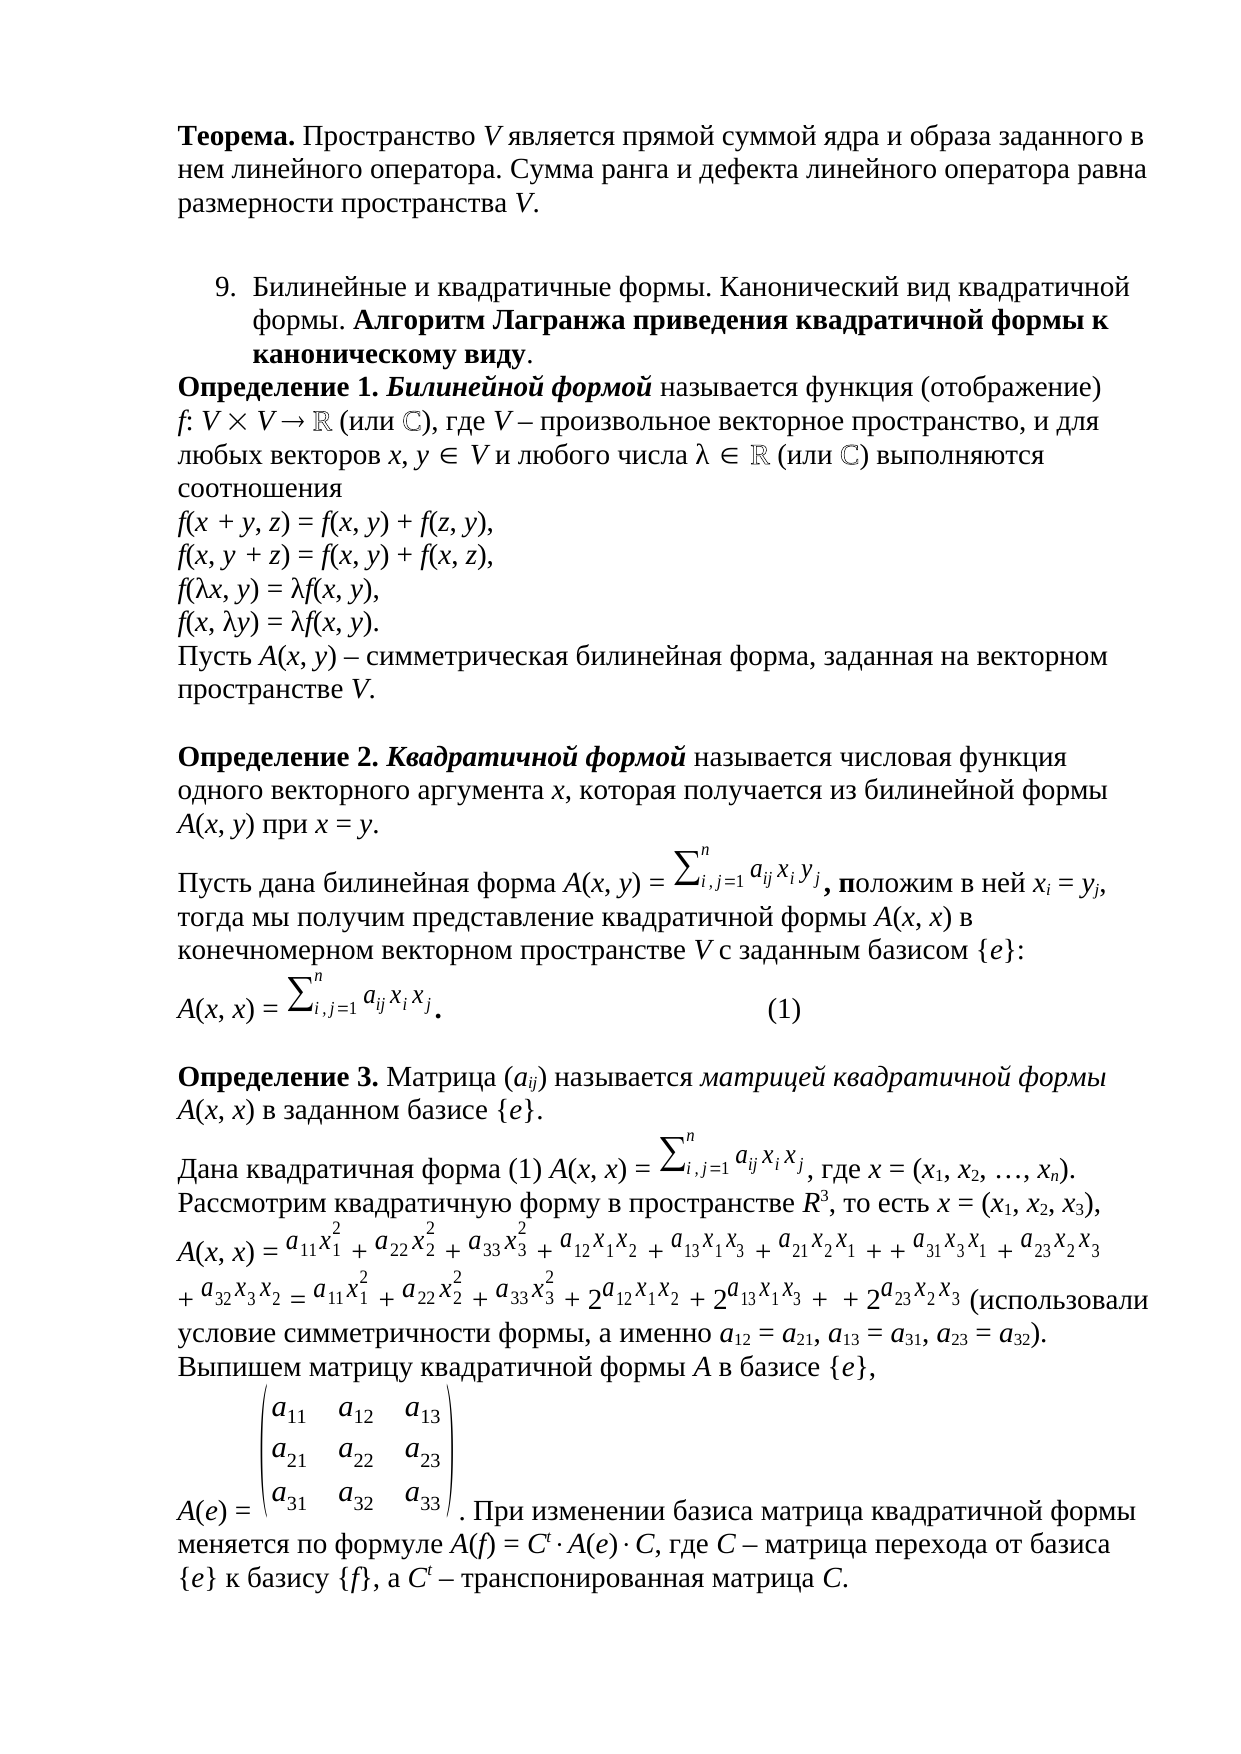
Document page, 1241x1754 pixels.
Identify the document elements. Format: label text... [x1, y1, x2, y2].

text Определение 2. Квадратичной формой называется числовая функция одного векторного аргумента x, которая получается из билинейной формы A(x, y) при x = y. [177, 739, 1152, 839]
list Билинейные и квадратичные формы. Канонический вид квадратичной формы. Алгоритм Лагранжа приведения квадратичной формы к каноническому виду. [215, 269, 1152, 369]
text f(x + y, z) = f(x, y) + f(z, y), [177, 504, 1152, 537]
text A(x, x) = . (1) [177, 966, 1152, 1025]
text f: V V R (или C), где V – произвольное векторное пространство, и для любых векторов x, y V и любого числа λ R (или C) выполняются соотношения [177, 403, 1152, 504]
text Определение 1. Билинейной формой называется функция (отображение) [177, 369, 1152, 403]
text Определение 3. Матрица (aij) называется матрицей квадратичной формы A(x, x) в заданном базисе {e}. [177, 1059, 1152, 1126]
text f(x, y + z) = f(x, y) + f(x, z), [177, 537, 1152, 571]
text f(x, λy) = λf(x, y). [177, 604, 1152, 638]
list Теорема. Пространство V является прямой суммой ядра и образа заданного в нем линейного оператора. Сумма ранга и дефекта линейного оператора равна размерности пространства V. [177, 118, 1152, 219]
text Пусть A(x, y) – симметрическая билинейная форма, заданная на векторном пространстве V. [177, 638, 1152, 705]
text Пусть дана билинейная форма A(x, y) = , положим в ней xi = yj, тогда мы получим представление квадратичной формы A(x, x) в конечномерном векторном пространстве V с заданным базисом {e}: [177, 839, 1152, 966]
text f(λx, y) = λf(x, y), [177, 571, 1152, 604]
text Дана квадратичная форма (1) A(x, x) = , где x = (x1, x2, …, xn). Рассмотрим квадратичную форму в пространстве R3, то есть x = (x1, x2, x3), A(x, x) = + + + + + + + + + = + + + 2 + 2 + + 2 (использовали условие симметричности формы, а именно а12 = а21, а13 = а31, а23 = а32). Выпишем матрицу квадратичной формы A в базисе {e}, A(e) = . При изменении базиса матрица квадратичной формы меняется по формуле A(f) = CtA(e)C, где C – матрица перехода от базиса {e} к базису {f}, а Ct – транспонированная матрица C. [177, 1126, 1152, 1594]
